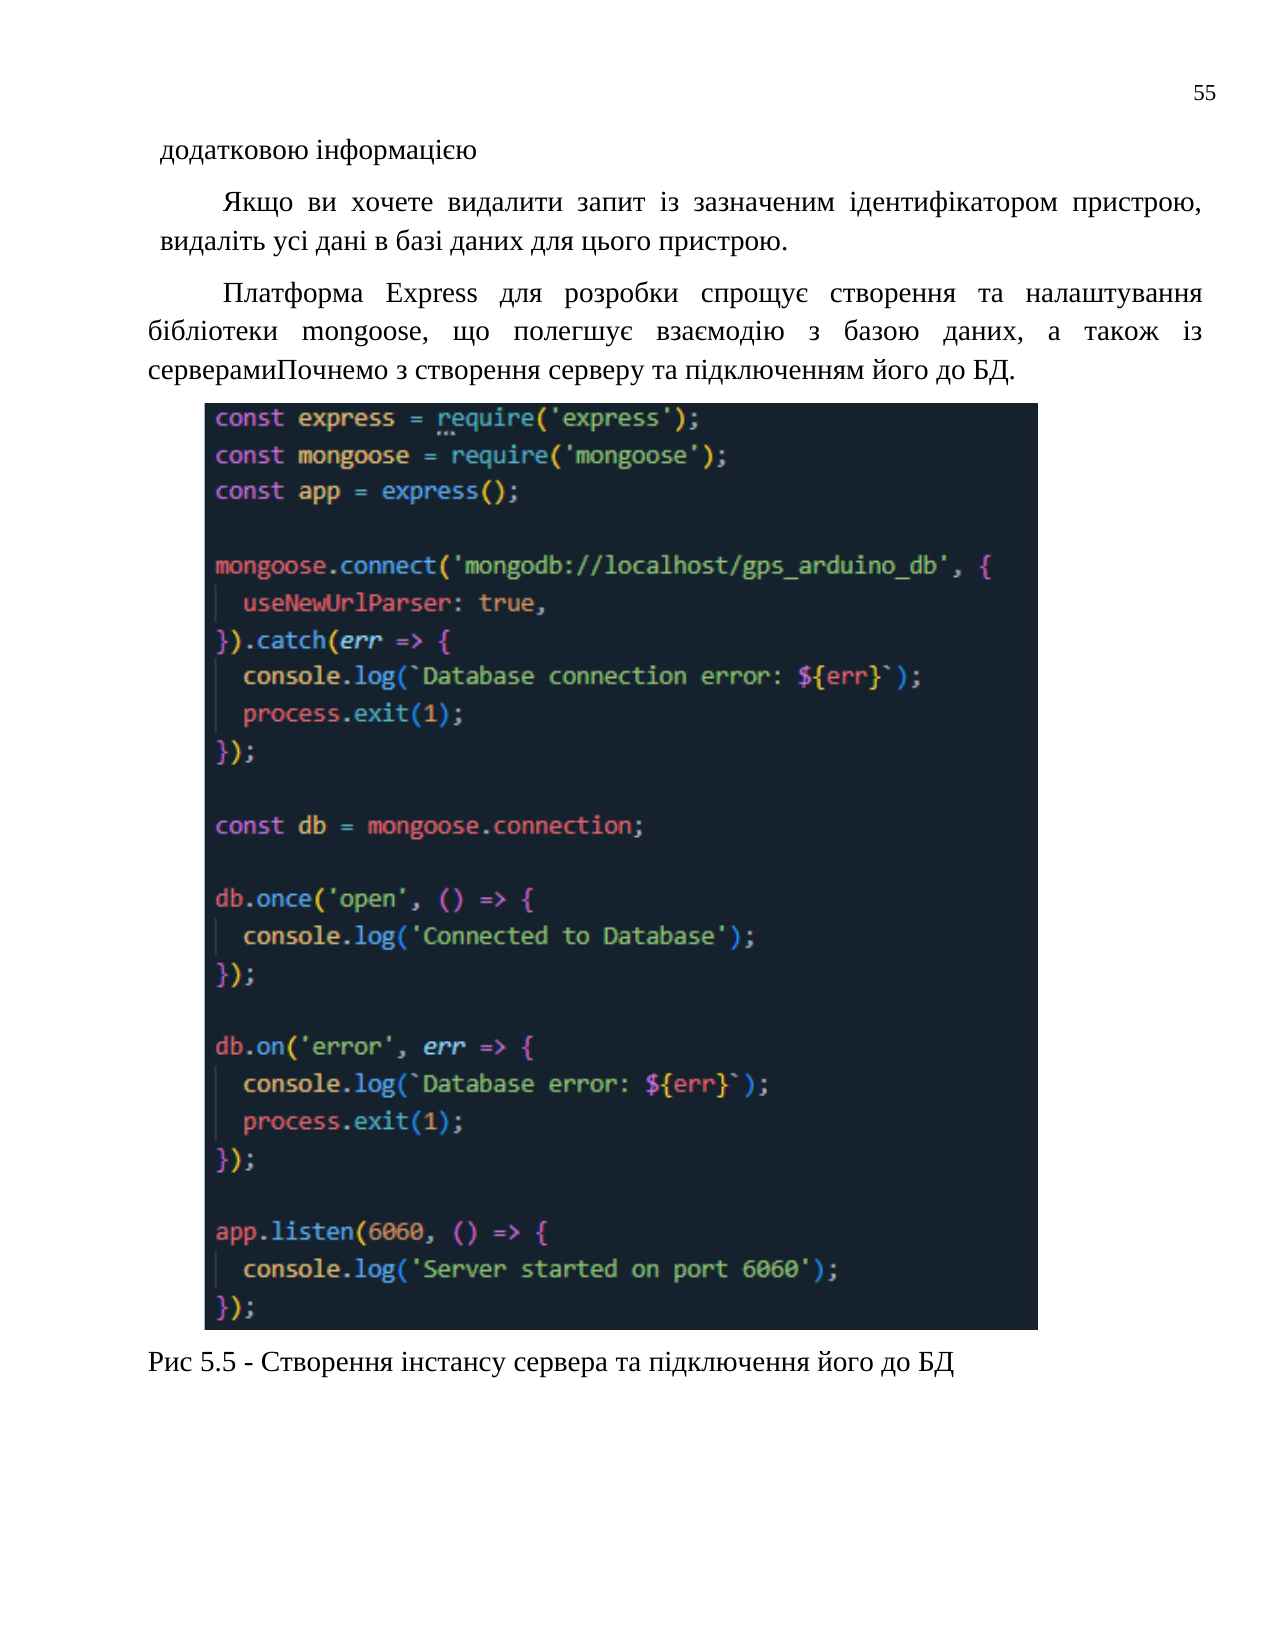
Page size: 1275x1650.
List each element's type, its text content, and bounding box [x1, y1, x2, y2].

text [160, 132, 1203, 166]
text Рис 5.5 - Створення інстансу сервера та підключення його до БД [148, 1344, 1201, 1378]
picture [204, 403, 1038, 1330]
text Якщо ви хочете видалити запит із зазначеним ідентифікатором пристрою, видаліть усі дані в базі даних для цього пристрою. [160, 184, 1203, 256]
text Платформа Express для розробки спрощує створення та налаштування бібліотеки mongoose, що полегшує взаємодію з базою даних, а також із серверамиПочнемо з створення серверу та підключенням його до БД. [148, 275, 1203, 386]
